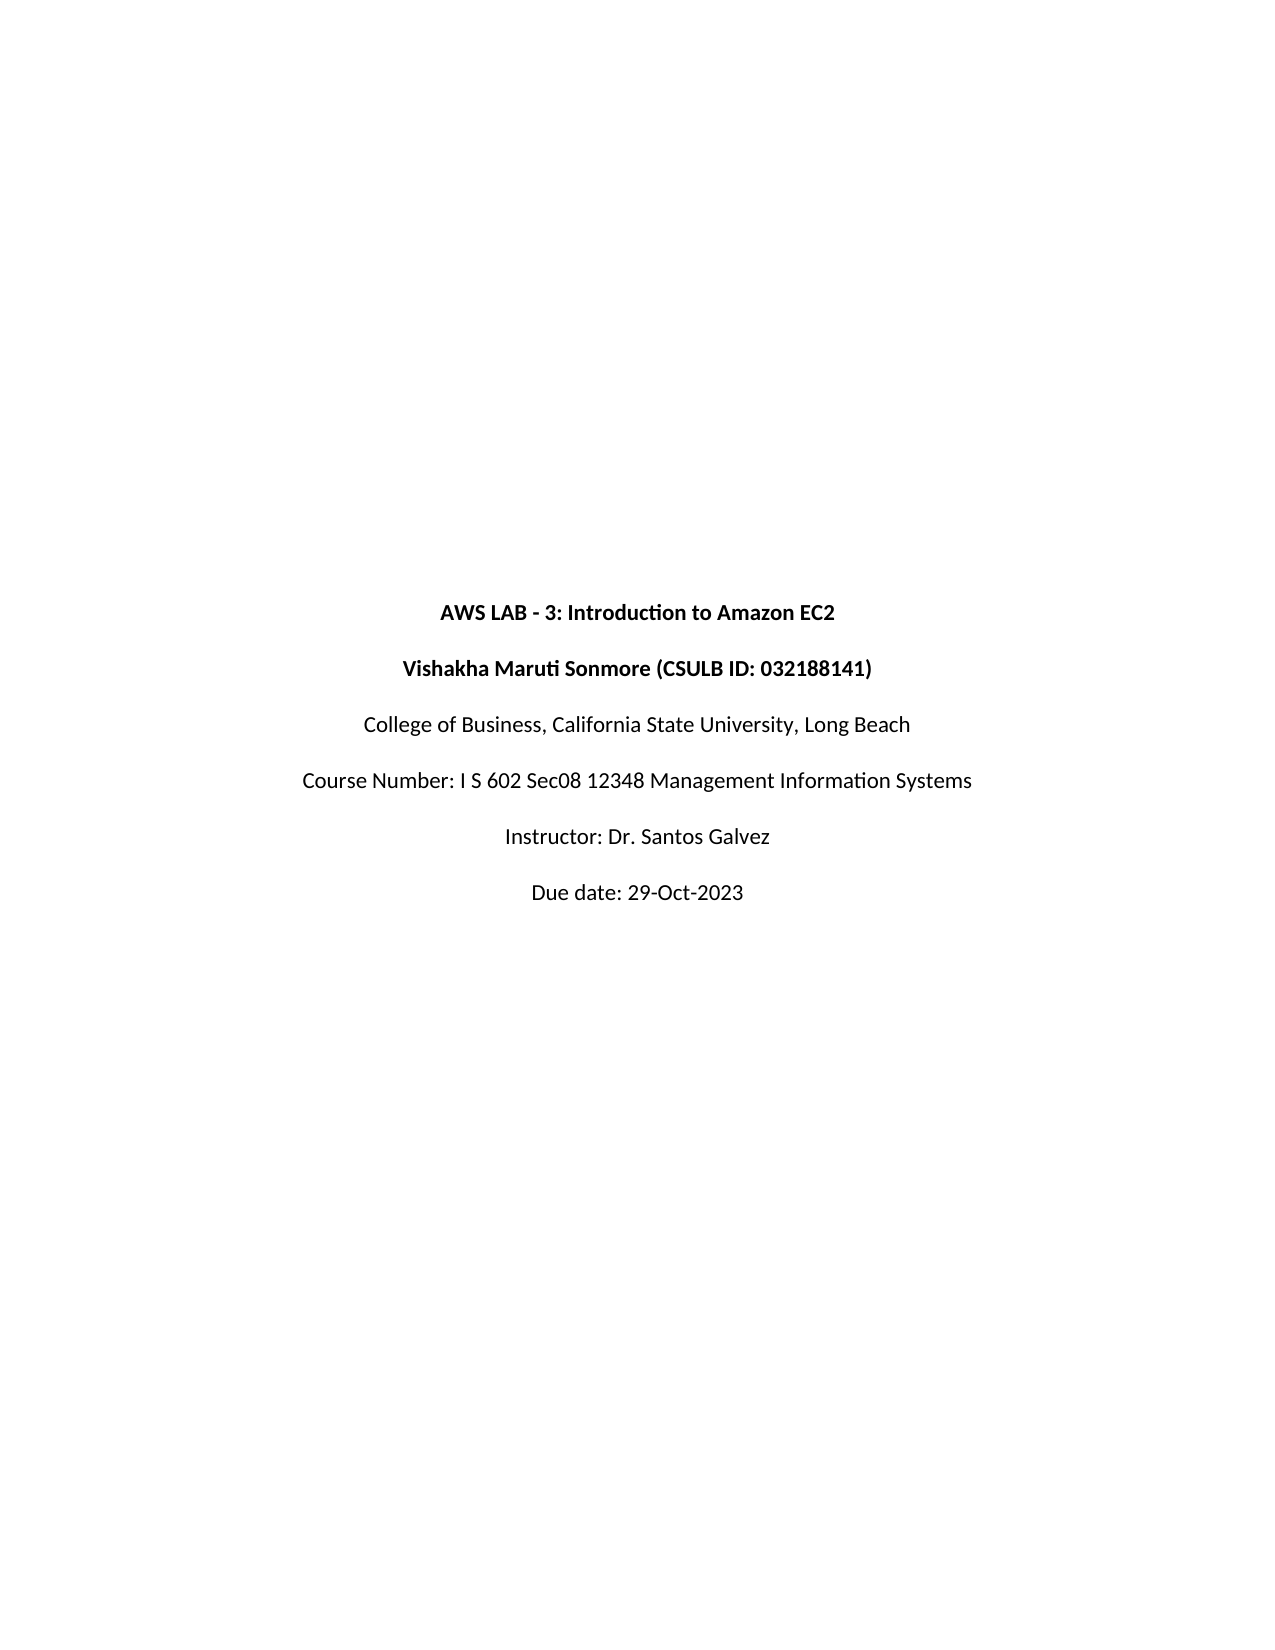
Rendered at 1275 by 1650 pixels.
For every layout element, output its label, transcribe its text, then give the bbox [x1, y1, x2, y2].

subtitle College of Business, California State University, Long Beach [150, 710, 1125, 738]
subtitle I S 602 Sec08 12348 Management Information Systems [150, 766, 1125, 794]
subtitle Instructor: Dr. Santos Galvez [150, 822, 1125, 851]
title Vishakha Maruti Sonmore (CSULB ID: 032188141) [150, 654, 1125, 682]
subtitle Due date: 29-Oct-2023 [150, 878, 1125, 907]
title AWS LAB - 3: Introduction to Amazon EC2 [150, 598, 1125, 626]
